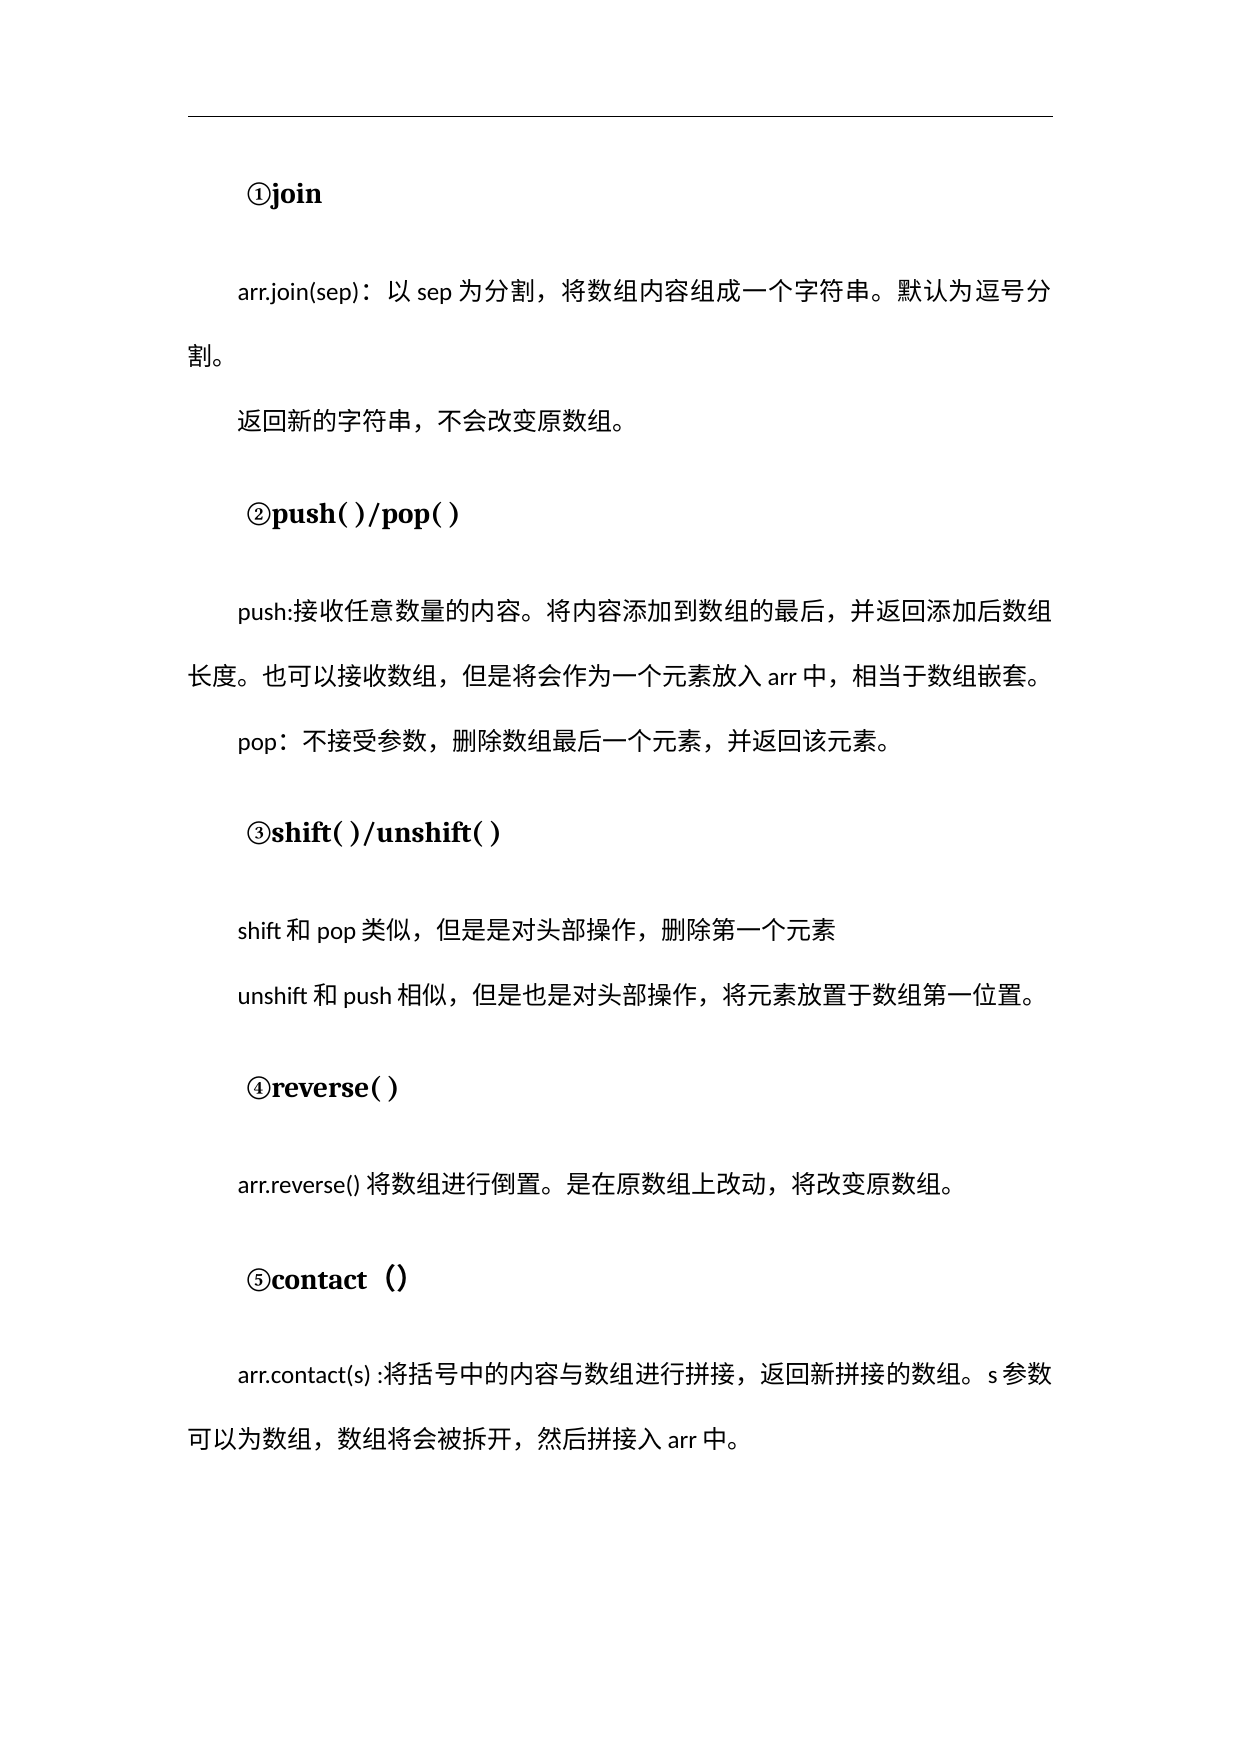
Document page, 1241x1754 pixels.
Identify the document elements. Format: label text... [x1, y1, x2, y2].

subtitle ③shift( )/unshift( ) [187, 801, 1053, 866]
subtitle ④reverse( ) [187, 1055, 1053, 1120]
text pop：不接受参数，删除数组最后一个元素，并返回该元素。 [187, 707, 1053, 772]
subtitle ②push( )/pop( ) [187, 481, 1053, 546]
text unshift和push相似，但是也是对头部操作，将元素放置于数组第一位置。 [187, 961, 1053, 1026]
text shift和pop类似，但是是对头部操作，删除第一个元素 [187, 896, 1053, 961]
text arr.join(sep)：以sep为分割，将数组内容组成一个字符串。默认为逗号分割。 [187, 257, 1053, 387]
text arr.contact(s) :将括号中的内容与数组进行拼接，返回新拼接的数组。s参数可以为数组，数组将会被拆开，然后拼接入arr中。 [187, 1340, 1053, 1470]
text push:接收任意数量的内容。将内容添加到数组的最后，并返回添加后数组长度。也可以接收数组，但是将会作为一个元素放入arr中，相当于数组嵌套。 [187, 577, 1053, 707]
subtitle ①join [187, 162, 1053, 227]
text arr.reverse() 将数组进行倒置。是在原数组上改动，将改变原数组。 [187, 1150, 1053, 1215]
text 返回新的字符串，不会改变原数组。 [187, 387, 1053, 452]
subtitle ⑤contact（） [187, 1244, 1053, 1309]
